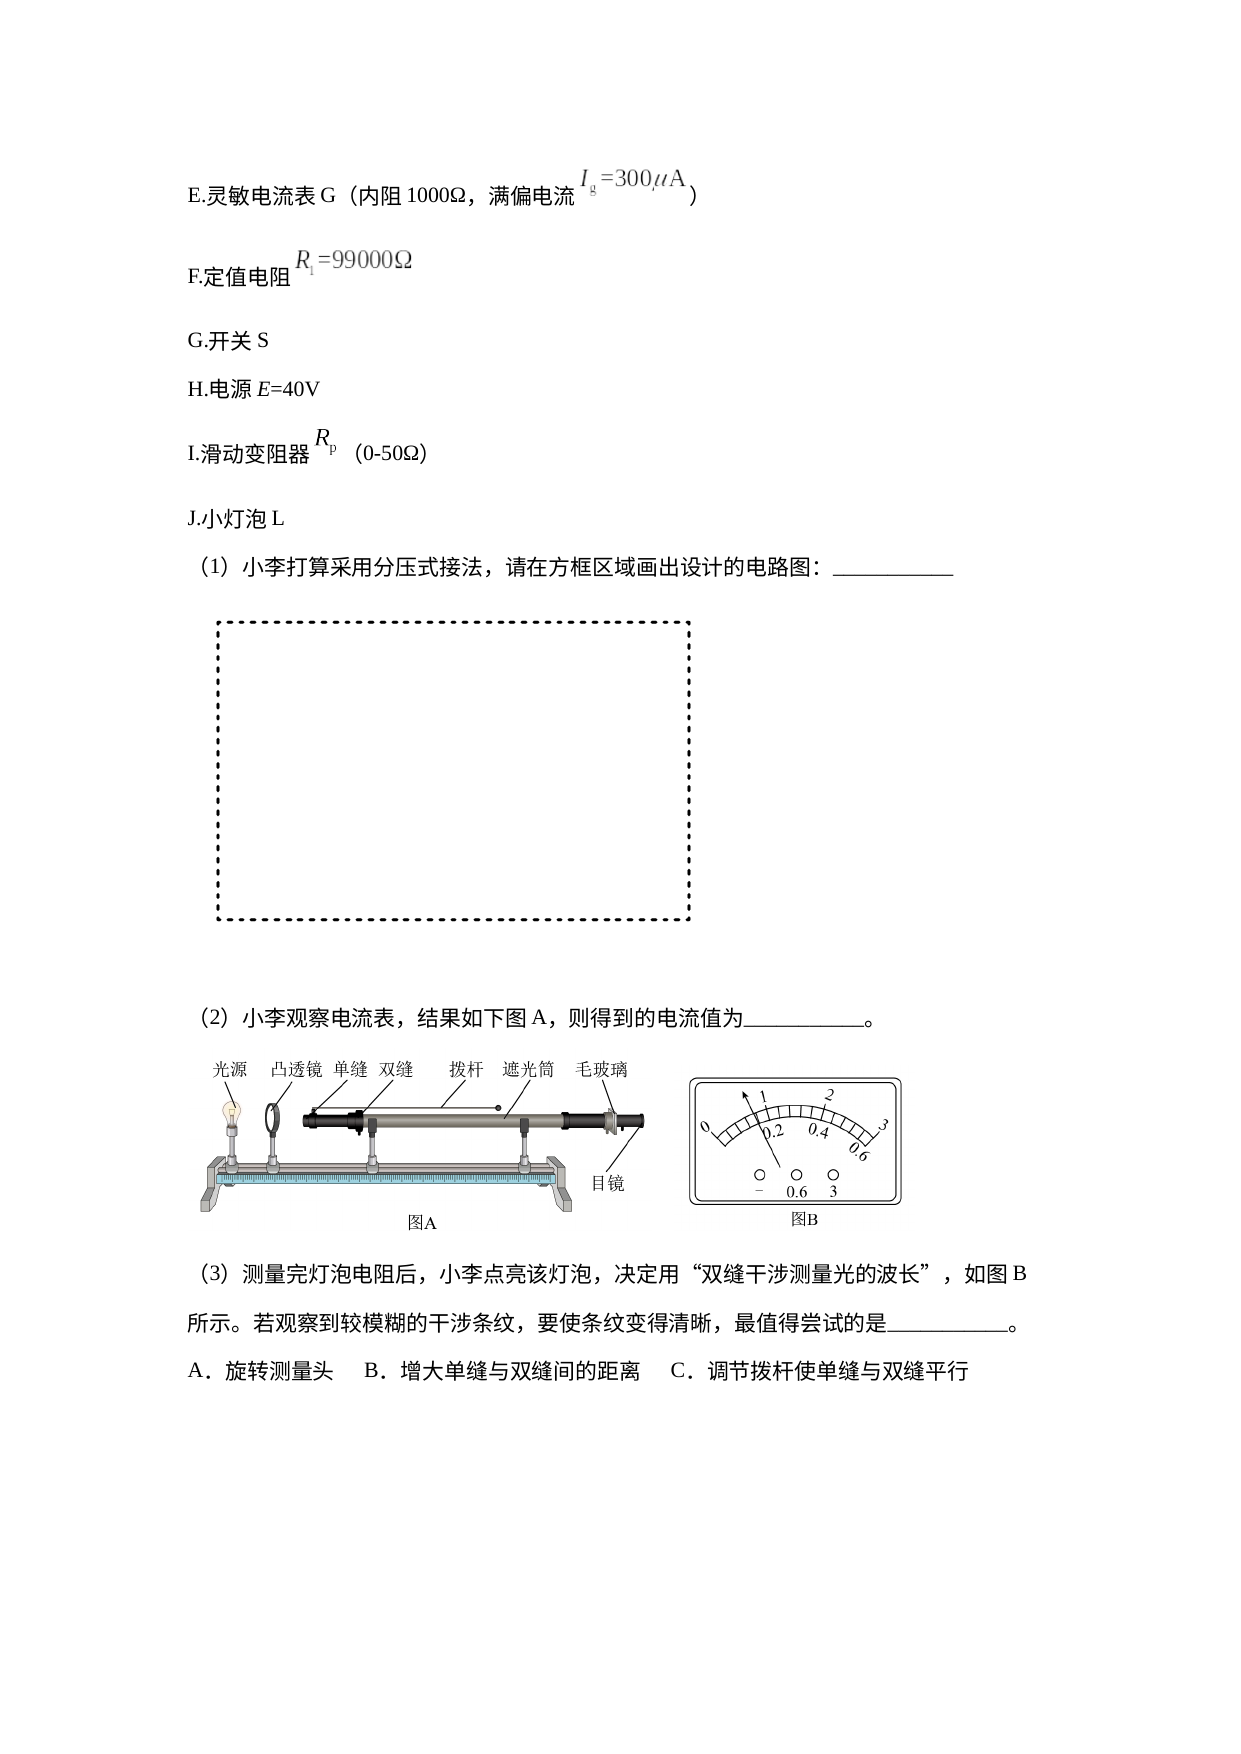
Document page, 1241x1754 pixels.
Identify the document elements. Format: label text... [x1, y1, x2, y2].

text A．旋转测量头 B．增大单缝与双缝间的距离 C．调节拨杆使单缝与双缝平行 [187, 1353, 1053, 1386]
picture [187, 597, 719, 958]
text J.小灯泡L [187, 501, 1053, 534]
picture [674, 1065, 916, 1231]
text G.开关S [187, 324, 1053, 356]
text F.定值电阻 [187, 243, 1053, 308]
text I.滑动变阻器（0-50Ω） [187, 420, 1053, 485]
text （1）小李打算采用分压式接法，请在方框区域画出设计的电路图：___________ [187, 549, 1053, 582]
text H.电源E=40V [187, 372, 1053, 404]
picture [187, 1048, 653, 1231]
text E.灵敏电流表G（内阻1000Ω，满偏电流） [187, 162, 1053, 227]
text （2）小李观察电流表，结果如下图A，则得到的电流值为___________。 [187, 1000, 1053, 1033]
text （3）测量完灯泡电阻后，小李点亮该灯泡，决定用“双缝干涉测量光的波长”，如图B所示。若观察到较模糊的干涉条纹，要使条纹变得清晰，最值得尝试的是___________。 [187, 1256, 1053, 1338]
